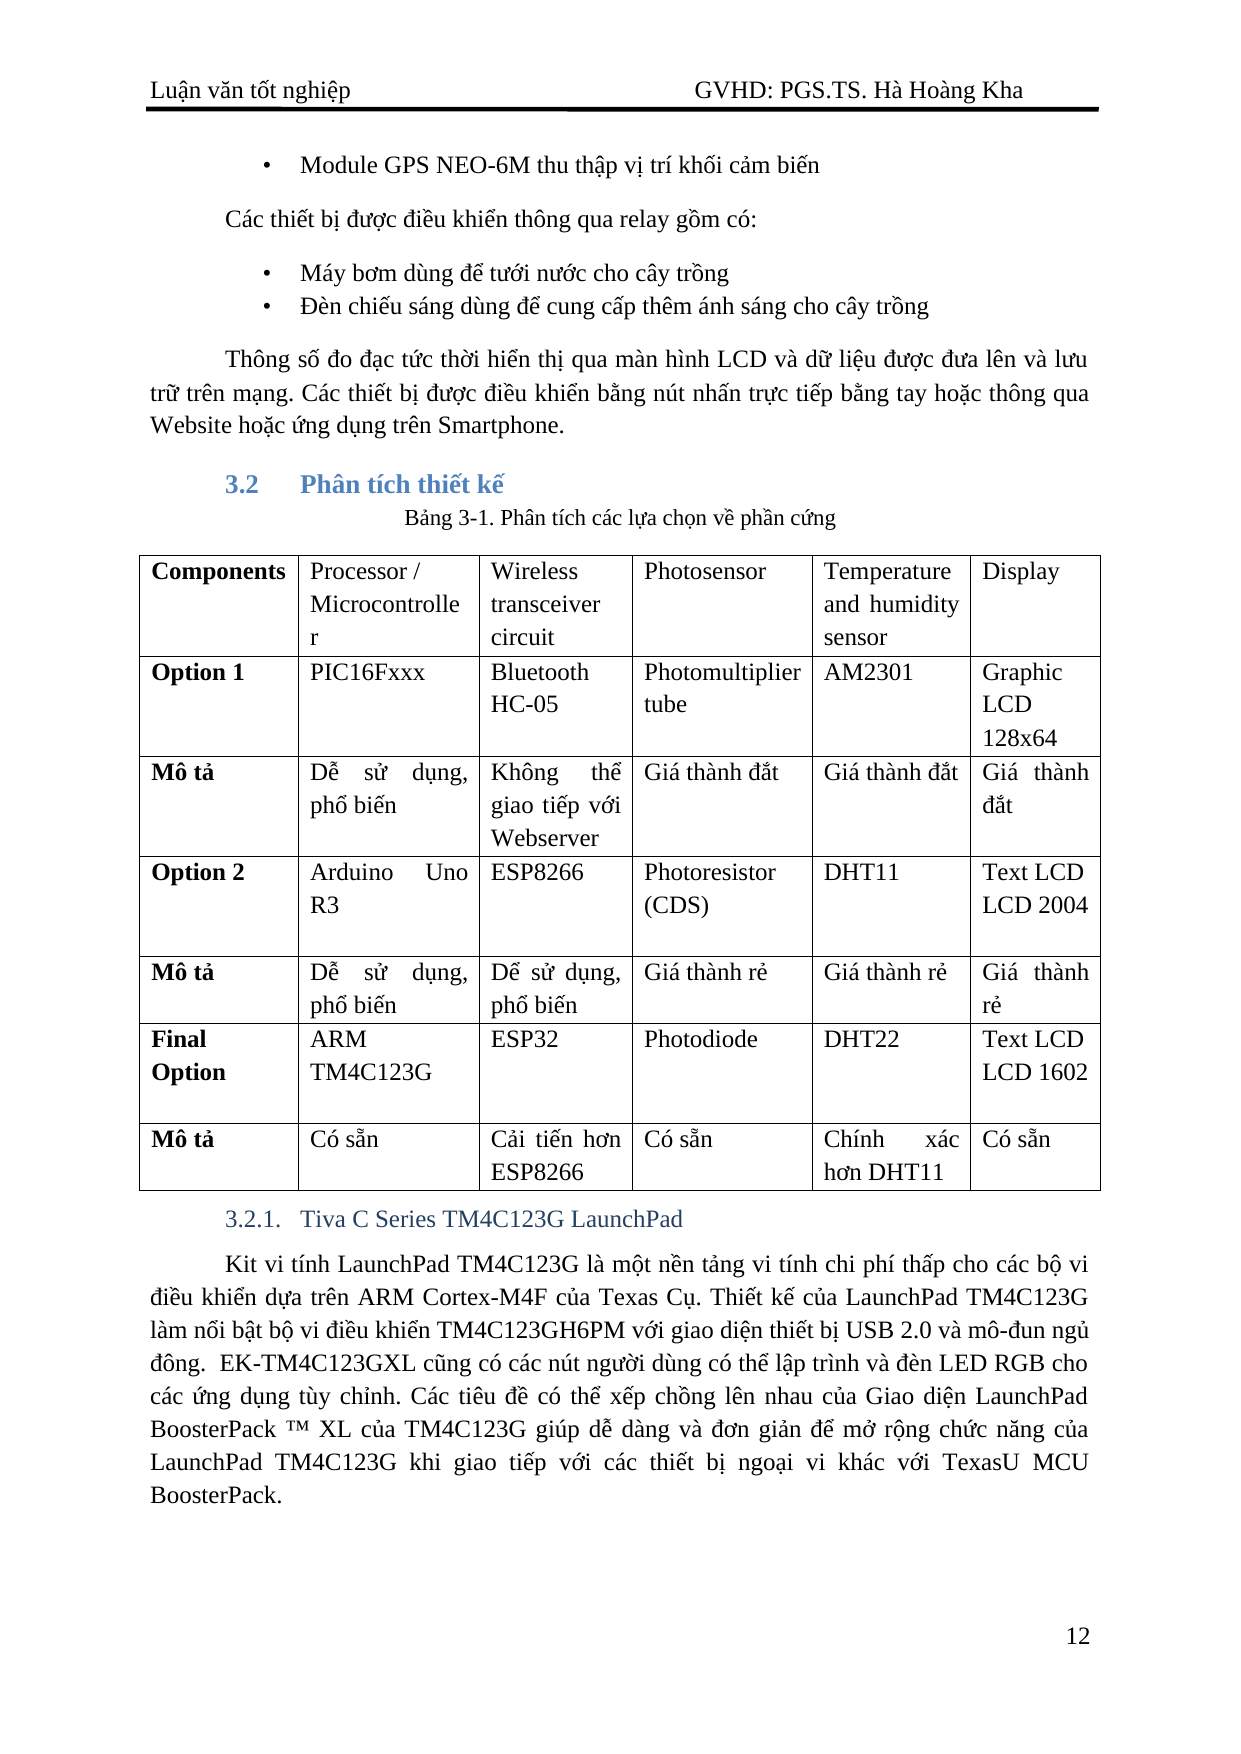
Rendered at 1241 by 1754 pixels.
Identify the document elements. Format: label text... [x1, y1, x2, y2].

table_cell PIC16Fxxx [299, 657, 479, 756]
table_cell Text LCD LCD 1602 [971, 1024, 1100, 1123]
table_cell Giá thành đắt [971, 757, 1100, 856]
table_cell DHT11 [813, 857, 970, 956]
table_cell Text LCD LCD 2004 [971, 857, 1100, 956]
table_cell Option 1 [140, 657, 298, 756]
table_cell Có sẵn [971, 1124, 1100, 1190]
table_cell Giá thành rẻ [971, 957, 1100, 1023]
table_cell Giá thành đắt [633, 757, 812, 856]
table_header Wireless transceiver circuit [480, 556, 632, 656]
table_cell Có sẵn [633, 1124, 812, 1190]
table_cell Graphic LCD 128x64 [971, 657, 1100, 756]
text Bảng 3-1. Phân tích các lựa chọn về phần cứng [150, 504, 1090, 531]
table_header Temperature and humidity sensor [813, 556, 970, 656]
table_cell ARM TM4C123G [299, 1024, 479, 1123]
text Các thiết bị được điều khiển thông qua relay gồm có: [150, 204, 1090, 233]
table_cell Photomultiplier tube [633, 657, 812, 756]
text Thông số đo đạc tức thời hiển thị qua màn hình LCD và dữ liệu được đưa lên và lưu trữ trên mạng. Các thiết bị được điều khiển bằng nút nhấn trực tiếp bằng tay hoặc thông qua Website hoặc ứng dụng trên Smartphone. [150, 344, 1090, 439]
table_cell ESP8266 [480, 857, 632, 956]
table_cell Cải tiến hơn ESP8266 [480, 1124, 632, 1190]
table_cell Dễ sử dụng, phổ biến [299, 957, 479, 1023]
table_cell Mô tả [140, 757, 298, 856]
table_cell Option 2 [140, 857, 298, 956]
table_cell Photoresistor (CDS) [633, 857, 812, 956]
table_header Photosensor [633, 556, 812, 656]
table_cell Bluetooth HC-05 [480, 657, 632, 756]
subtitle Phân tích thiết kế [150, 469, 1090, 500]
table_cell Arduino Uno R3 [299, 857, 479, 956]
table_header Display [971, 556, 1100, 656]
table_cell DHT22 [813, 1024, 970, 1123]
table_cell Không thể giao tiếp với Webserver [480, 757, 632, 856]
list Máy bơm dùng để tưới nước cho cây trồng [262, 258, 1090, 286]
list Module GPS NEO-6M thu thập vị trí khối cảm biến [262, 150, 1090, 179]
table_cell Mô tả [140, 1124, 298, 1190]
table_cell Photodiode [633, 1024, 812, 1123]
table_cell Giá thành đắt [813, 757, 970, 856]
text Kit vi tính LaunchPad TM4C123G là một nền tảng vi tính chi phí thấp cho các bộ vi điều khiển dựa trên ARM Cortex-M4F của Texas Cụ. Thiết kế của LaunchPad TM4C123G làm nổi bật bộ vi điều khiển TM4C123GH6PM với giao diện thiết bị USB 2.0 và mô-đun ngủ đông. EK-TM4C123GXL cũng có các nút người dùng có thể lập trình và đèn LED RGB cho các ứng dụng tùy chỉnh. Các tiêu đề có thể xếp chồng lên nhau của Giao diện LaunchPad BoosterPack ™ XL của TM4C123G giúp dễ dàng và đơn giản để mở rộng chức năng của LaunchPad TM4C123G khi giao tiếp với các thiết bị ngoại vi khác với TexasU MCU BoosterPack. [150, 1249, 1090, 1509]
table_cell Mô tả [140, 957, 298, 1023]
table_cell Có sẵn [299, 1124, 479, 1190]
table_cell Dễ sử dụng, phổ biến [299, 757, 479, 856]
table_cell Final Option [140, 1024, 298, 1123]
table_header Processor / Microcontroller [299, 556, 479, 656]
table_cell AM2301 [813, 657, 970, 756]
list Đèn chiếu sáng dùng để cung cấp thêm ánh sáng cho cây trồng [262, 291, 1090, 319]
table_cell Dể sử dụng, phổ biến [480, 957, 632, 1023]
table_cell Giá thành rẻ [633, 957, 812, 1023]
table_cell Giá thành rẻ [813, 957, 970, 1023]
table_header Components [140, 556, 298, 656]
table_cell Chính xác hơn DHT11 [813, 1124, 970, 1190]
table_cell ESP32 [480, 1024, 632, 1123]
subtitle Tiva C Series TM4C123G LaunchPad [150, 1204, 1090, 1232]
